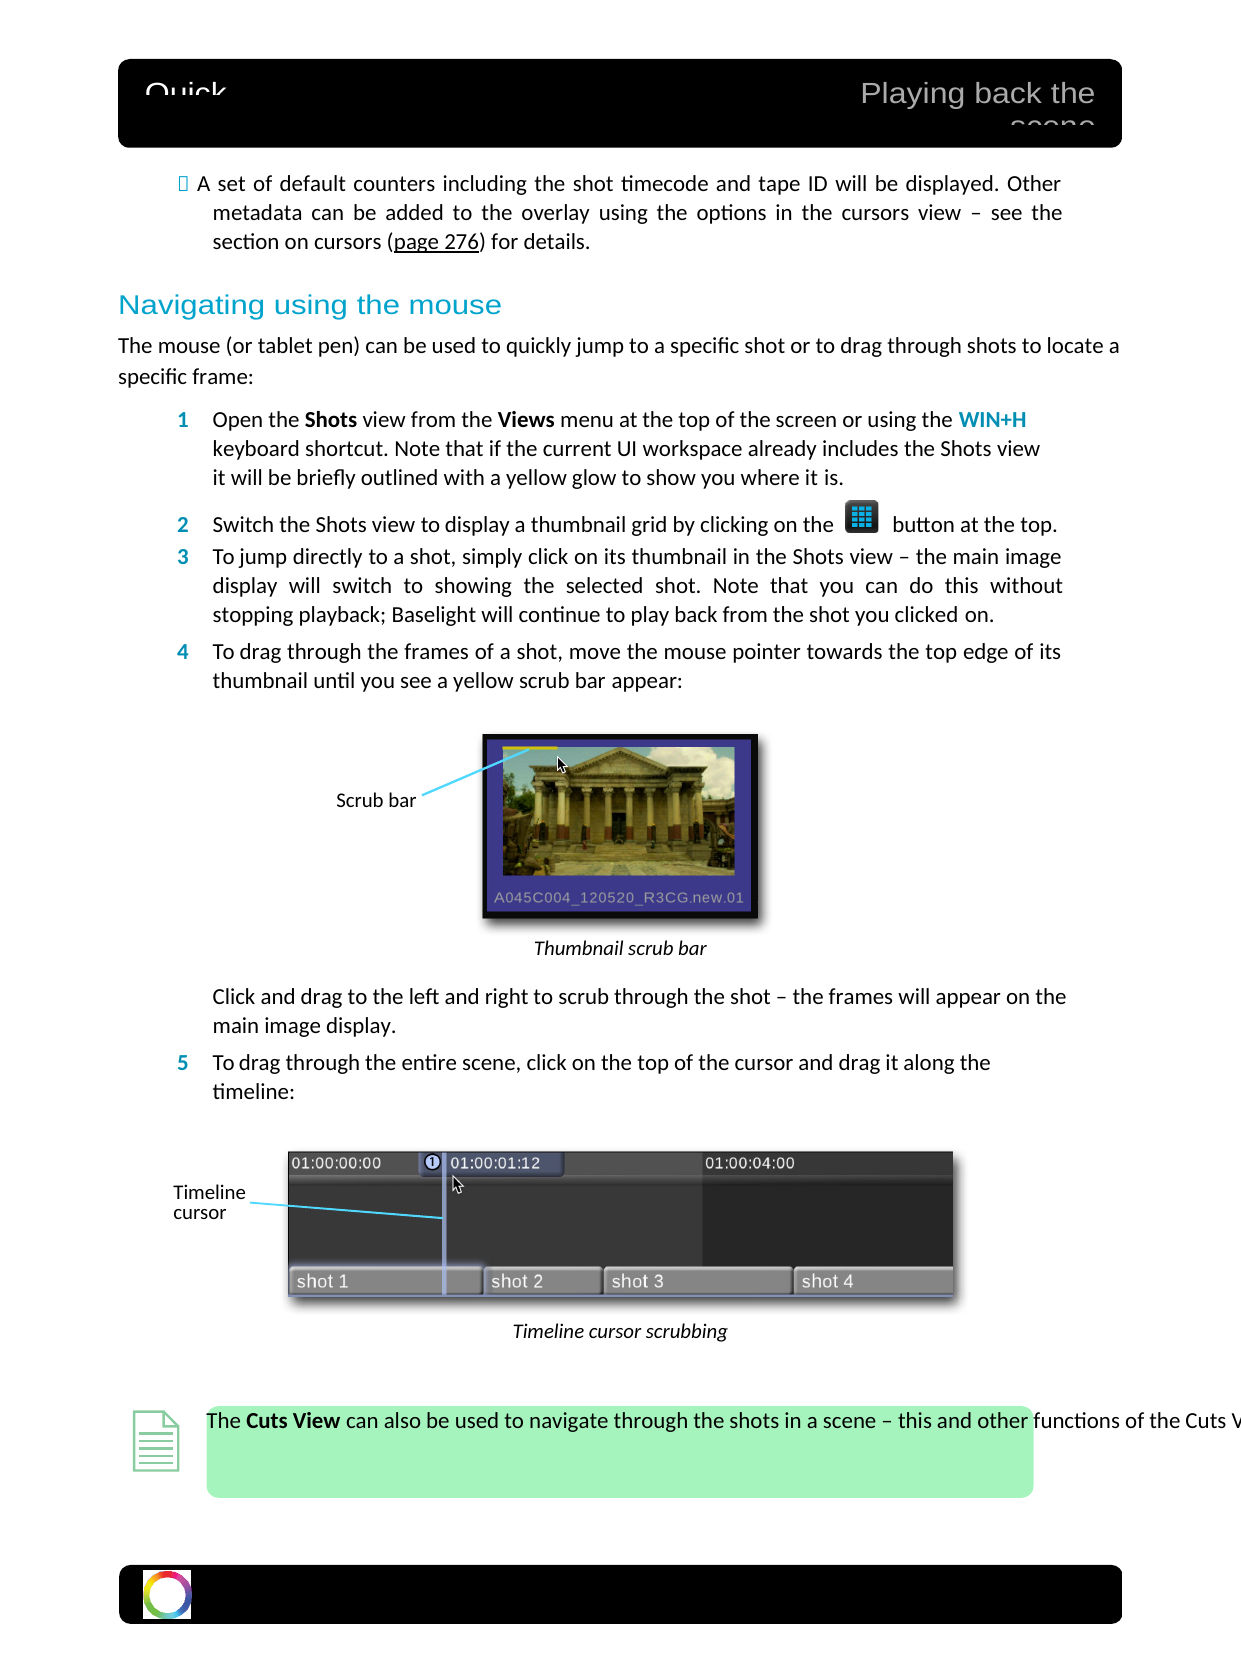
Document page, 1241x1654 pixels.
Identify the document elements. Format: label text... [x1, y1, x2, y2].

subtitle Navigating using the mouse [118, 289, 1151, 320]
picture [278, 1146, 970, 1318]
list To drag through the entire scene, click on the top of the cursor and drag it along the timeline: [177, 1048, 1063, 1105]
list Switch the Shots view to display a thumbnail grid by clicking on the button at the top. [177, 501, 1151, 538]
text The mouse (or tablet pen) can be used to quickly jump to a specific shot or to drag through shots to locate a specific frame: [118, 331, 1151, 390]
picture [181, 176, 188, 189]
picture [457, 716, 783, 787]
picture [142, 1569, 192, 1619]
list To jump directly to a shot, simply click on its thumbnail in the Shots view – the main image display will switch to showing the selected shot. Note that you can do this without stopping playback; Baselight will continue to play back from the shot you clicked on. [177, 542, 1063, 628]
picture [845, 500, 879, 533]
text Timeline cursor [173, 1183, 248, 1224]
list To drag through the frames of a shot, move the mouse pointer towards the top edge of its thumbnail until you see a yellow scrub bar appear: [177, 637, 1063, 694]
text Timeline cursor scrubbing [133, 1318, 1107, 1343]
picture [457, 812, 783, 935]
text  A set of default counters including the shot timecode and tape ID will be displayed. Other metadata can be added to the overlay using the options in the cursors view – see the section on cursors (page 276) for details. [177, 169, 1063, 255]
text Click and drag to the left and right to scrub through the shot – the frames will appear on the main image display. [212, 982, 1070, 1039]
list Open the Shots view from the Views menu at the top of the screen or using the WIN+H keyboard shortcut. Note that if the current UI workspace already includes the Shots view it will be briefly outlined with a yellow glow to show you where it is. [177, 406, 1054, 491]
text Thumbnail scrub bar [133, 935, 1107, 960]
text Scrub bar [336, 787, 1151, 812]
